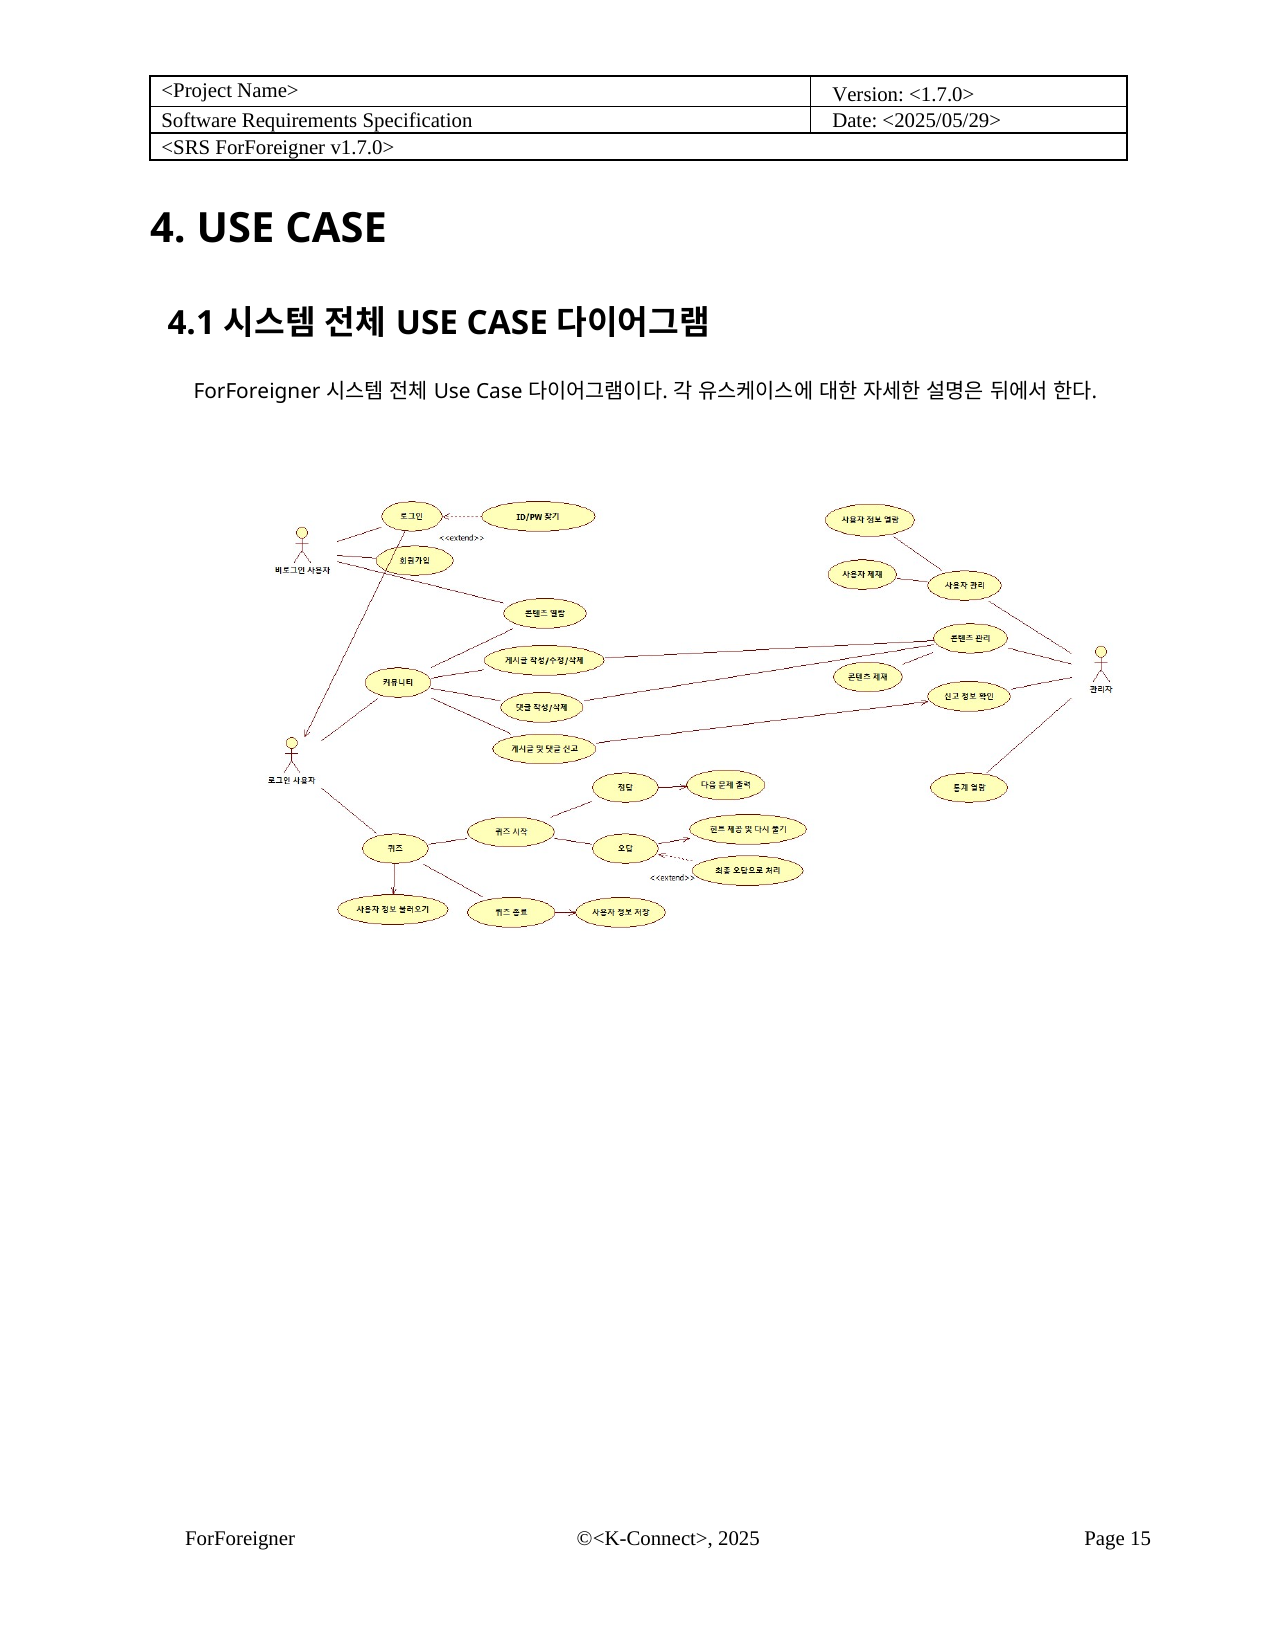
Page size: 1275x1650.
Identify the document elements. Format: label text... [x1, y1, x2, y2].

text ForForeigner 시스템 전체 Use Case 다이어그램이다. 각 유스케이스에 대한 자세한 설명은 뒤에서 한다. [150, 374, 1125, 405]
subtitle 4.1 시스템 전체 USE CASE 다이어그램 [150, 296, 1125, 344]
subtitle 4. USE CASE [150, 198, 1125, 255]
